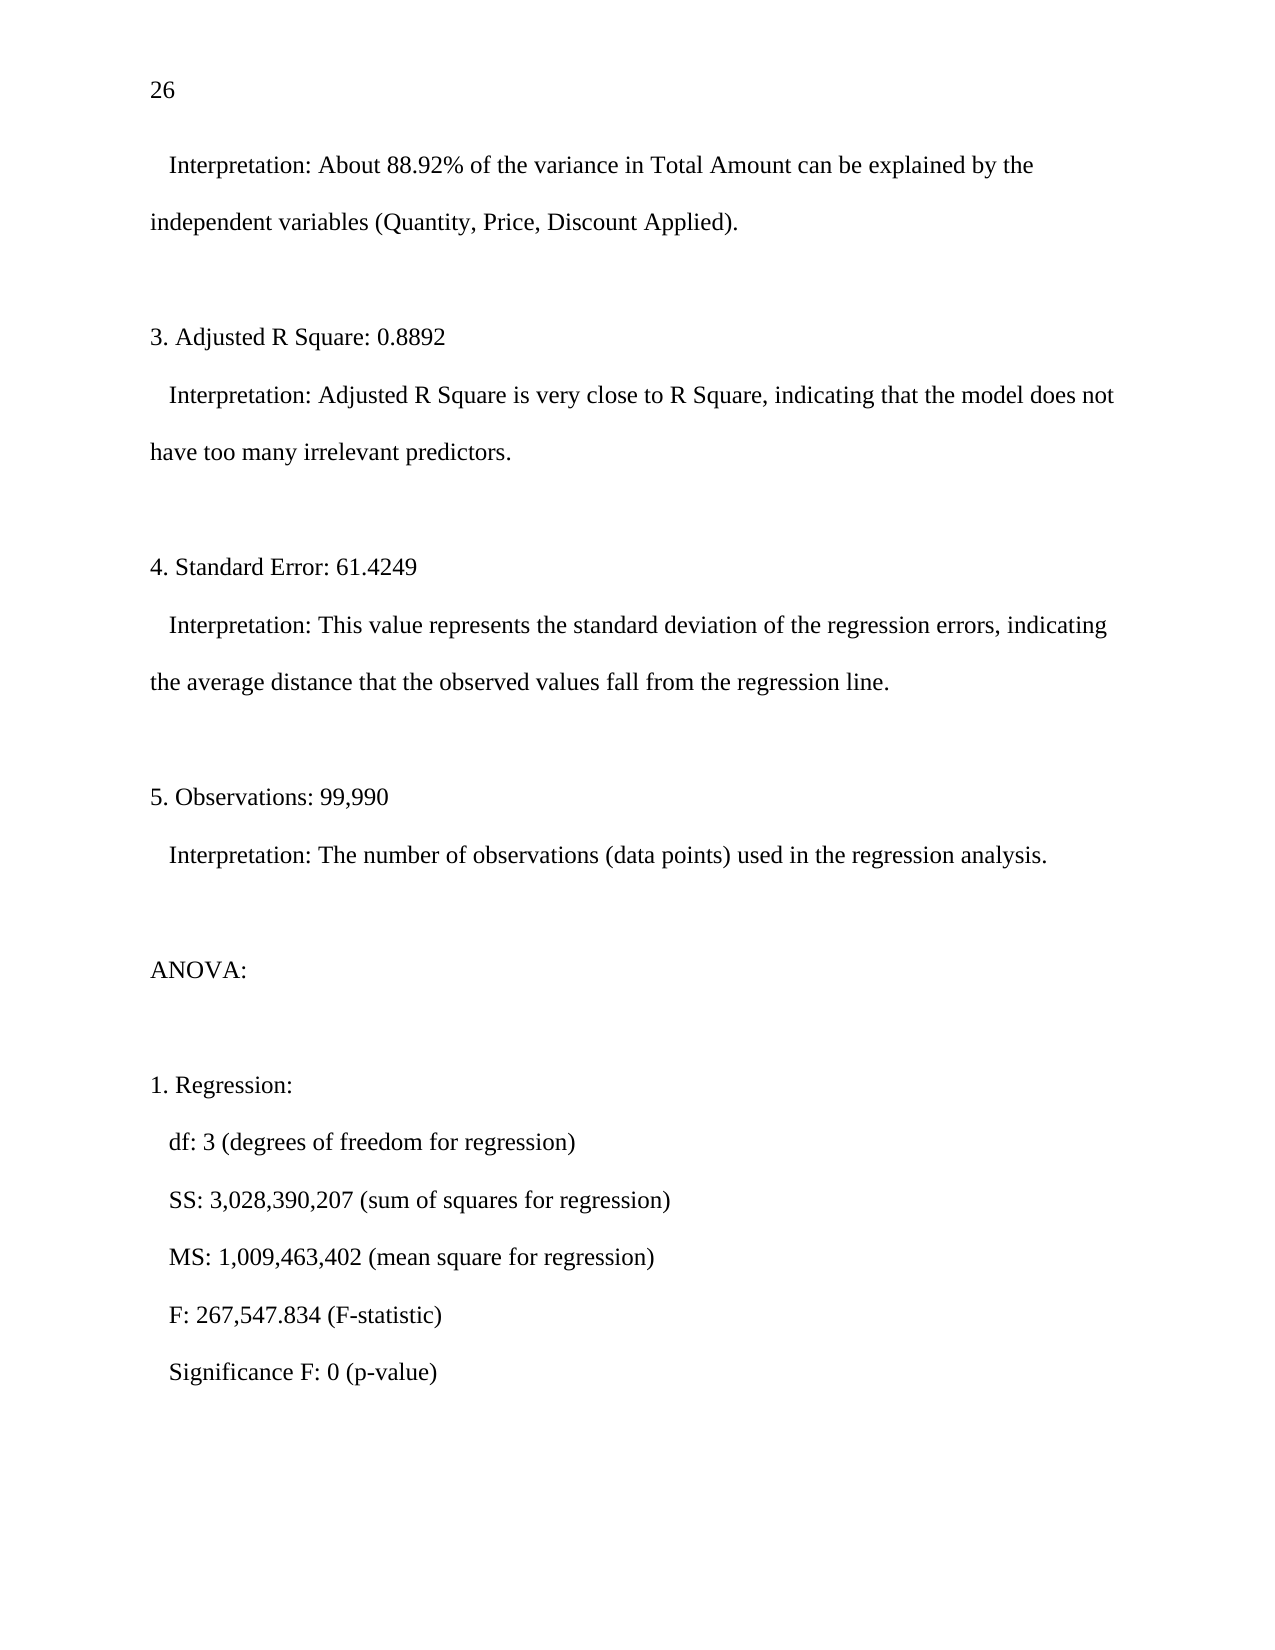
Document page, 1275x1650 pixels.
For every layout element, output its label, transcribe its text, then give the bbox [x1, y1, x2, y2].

text MS: 1,009,463,402 (mean square for regression) [150, 1242, 1125, 1271]
text Interpretation: Adjusted R Square is very close to R Square, indicating that the model does not have too many irrelevant predictors. [150, 380, 1125, 466]
text 3. Adjusted R Square: 0.8892 [150, 322, 1125, 351]
text SS: 3,028,390,207 (sum of squares for regression) [150, 1185, 1125, 1214]
text 1. Regression: [150, 1070, 1125, 1099]
text 5. Observations: 99,990 [150, 782, 1125, 811]
text 4. Standard Error: 61.4249 [150, 552, 1125, 581]
text Interpretation: About 88.92% of the variance in Total Amount can be explained by the independent variables (Quantity, Price, Discount Applied). [150, 150, 1125, 236]
text df: 3 (degrees of freedom for regression) [150, 1127, 1125, 1156]
text ANOVA: [150, 955, 1125, 984]
text F: 267,547.834 (F-statistic) [150, 1300, 1125, 1329]
text Interpretation: The number of observations (data points) used in the regression analysis. [150, 840, 1125, 869]
text Interpretation: This value represents the standard deviation of the regression errors, indicating the average distance that the observed values fall from the regression line. [150, 610, 1125, 696]
text Significance F: 0 (p-value) [150, 1357, 1125, 1386]
